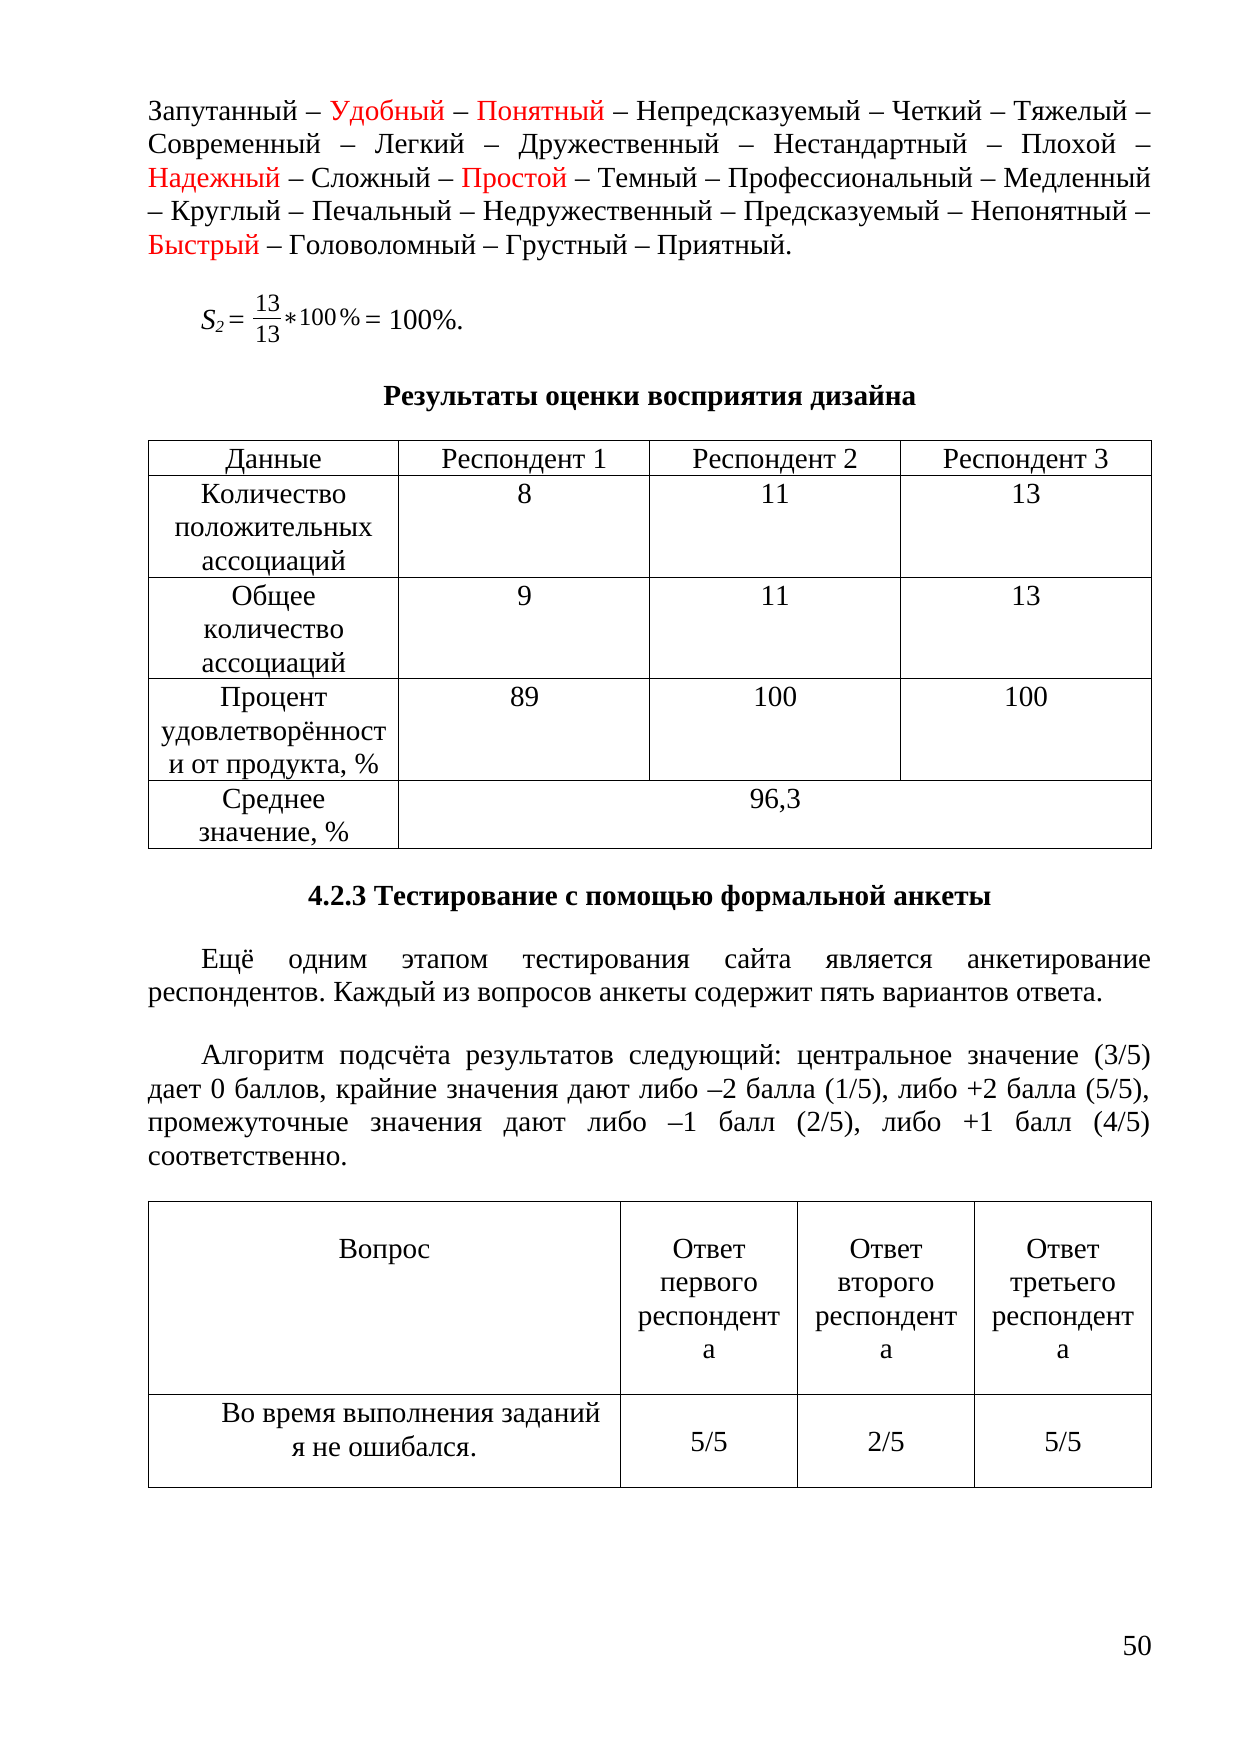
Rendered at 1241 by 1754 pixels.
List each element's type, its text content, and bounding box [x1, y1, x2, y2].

table_cell 89 [399, 679, 649, 780]
table_cell 2/5 [798, 1395, 974, 1487]
table_cell 5/5 [621, 1395, 797, 1487]
table_cell 5/5 [975, 1395, 1151, 1487]
subtitle 4.2.3 Тестирование с помощью формальной анкеты [148, 878, 1152, 912]
table_cell 9 [399, 578, 649, 678]
table_header Ответ первого респондента [621, 1202, 797, 1394]
table_cell Среднее значение, % [149, 781, 398, 848]
table_header Ответ третьего респондента [975, 1202, 1151, 1394]
text Результаты оценки восприятия дизайна [148, 378, 1152, 411]
table_header Респондент 2 [650, 441, 900, 475]
table_header Данные [149, 441, 398, 475]
text Ещё одним этапом тестирования сайта является анкетирование респондентов. Каждый из вопросов анкеты содержит пять вариантов ответа. [148, 941, 1152, 1008]
table_cell 8 [399, 476, 649, 577]
text Алгоритм подсчёта результатов следующий: центральное значение (3/5) дает 0 баллов, крайние значения дают либо –2 балла (1/5), либо +2 балла (5/5), промежуточные значения дают либо –1 балл (2/5), либо +1 балл (4/5) соответственно. [148, 1037, 1152, 1171]
table_cell 13 [901, 578, 1151, 678]
table_cell Количество положительных ассоциаций [149, 476, 398, 577]
table_cell 100 [901, 679, 1151, 780]
text S2 = = 100%. [148, 289, 1152, 348]
table_cell 11 [650, 578, 900, 678]
table_cell 11 [650, 476, 900, 577]
table_cell Процент удовлетворённости от продукта, % [149, 679, 398, 780]
table_cell Во время выполнения заданий я не ошибался. [149, 1395, 620, 1487]
table_cell 100 [650, 679, 900, 780]
table_header Респондент 1 [399, 441, 649, 475]
table_cell Общее количество ассоциаций [149, 578, 398, 678]
table_cell 96,3 [399, 781, 1151, 848]
table_header Вопрос [149, 1202, 620, 1394]
table_header Ответ второго респондента [798, 1202, 974, 1394]
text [148, 93, 1152, 260]
table_cell 13 [901, 476, 1151, 577]
table_header Респондент 3 [901, 441, 1151, 475]
